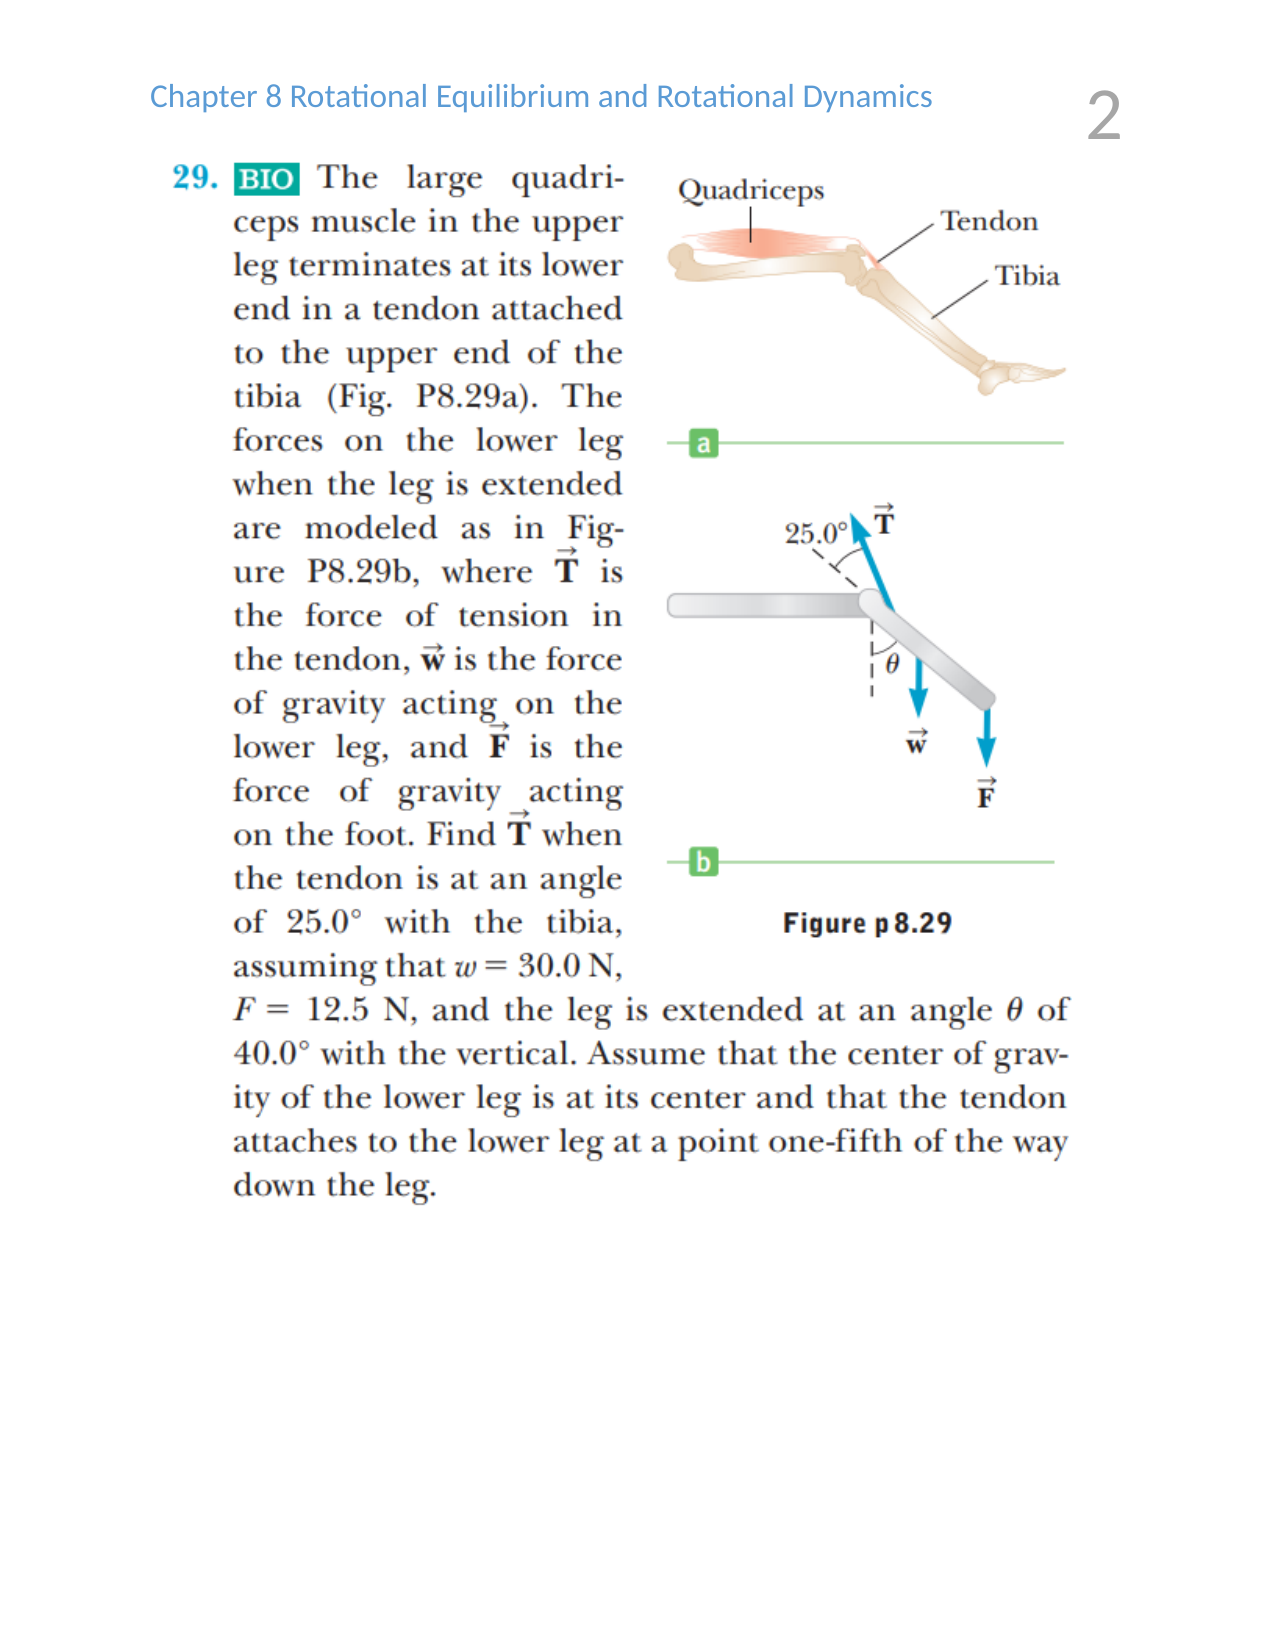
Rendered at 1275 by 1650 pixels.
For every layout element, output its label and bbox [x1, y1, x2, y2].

picture [150, 150, 1097, 1213]
